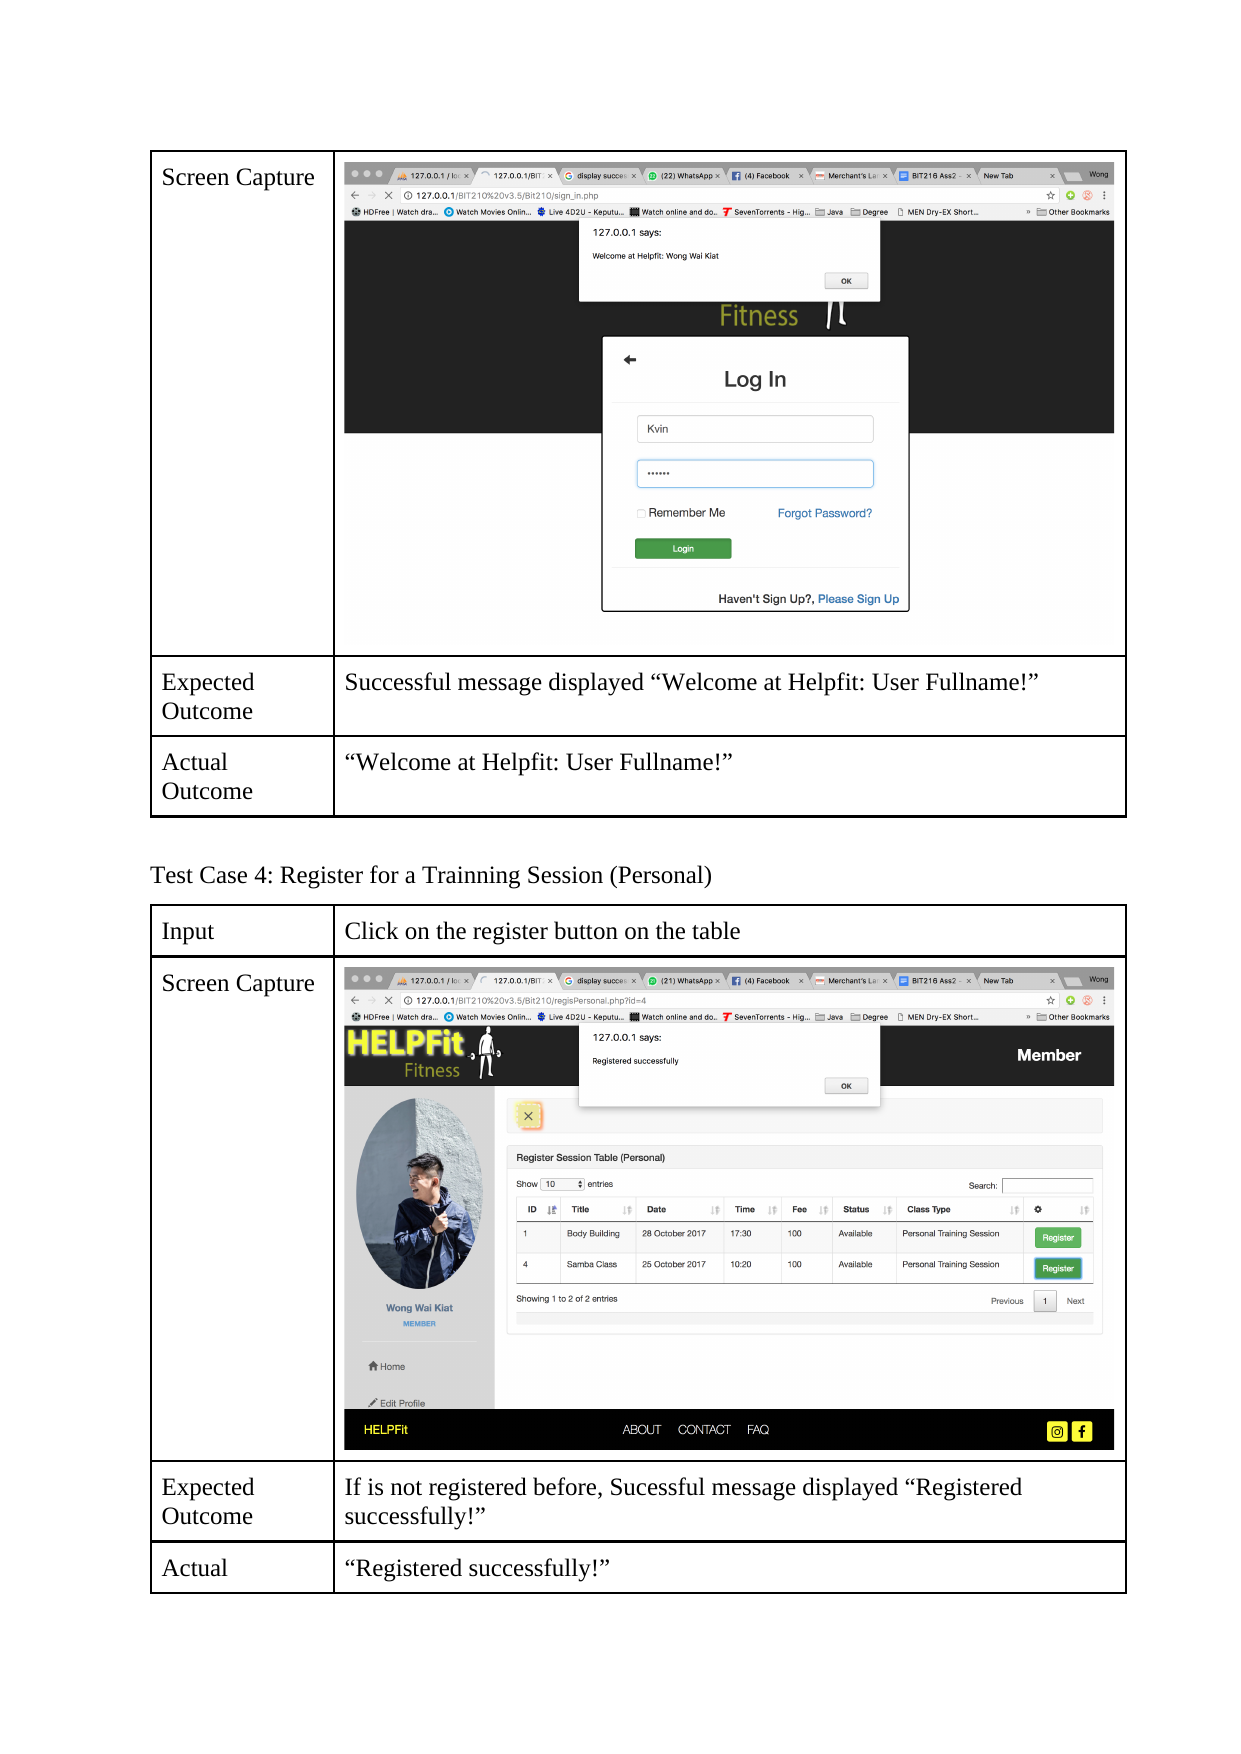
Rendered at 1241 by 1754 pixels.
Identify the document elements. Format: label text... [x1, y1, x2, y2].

table_cell If is not registered before, Sucessful message displayed “Registered successfully!” [335, 1462, 1125, 1540]
table_cell Expected Outcome [152, 657, 333, 735]
picture [344, 162, 1115, 645]
table_cell Successful message displayed “Welcome at Helpfit: User Fullname!” [335, 657, 1125, 735]
table_cell Actual Outcome [152, 737, 333, 815]
table_cell [335, 152, 1125, 654]
table_cell Actual Outcome [152, 1543, 333, 1592]
table_cell Expected Outcome [152, 1462, 333, 1540]
picture [344, 967, 1115, 1450]
table_cell “Welcome at Helpfit: User Fullname!” [335, 737, 1125, 815]
table_header Click on the register button on the table [335, 906, 1125, 955]
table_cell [335, 1543, 1125, 1592]
table_cell [335, 958, 1125, 1460]
text Test Case 4: Register for a Trainning Session (Personal) [150, 861, 1090, 889]
table_cell Screen Capture [152, 958, 333, 1460]
table_cell Screen Capture [152, 152, 333, 654]
table_header Input [152, 906, 333, 955]
